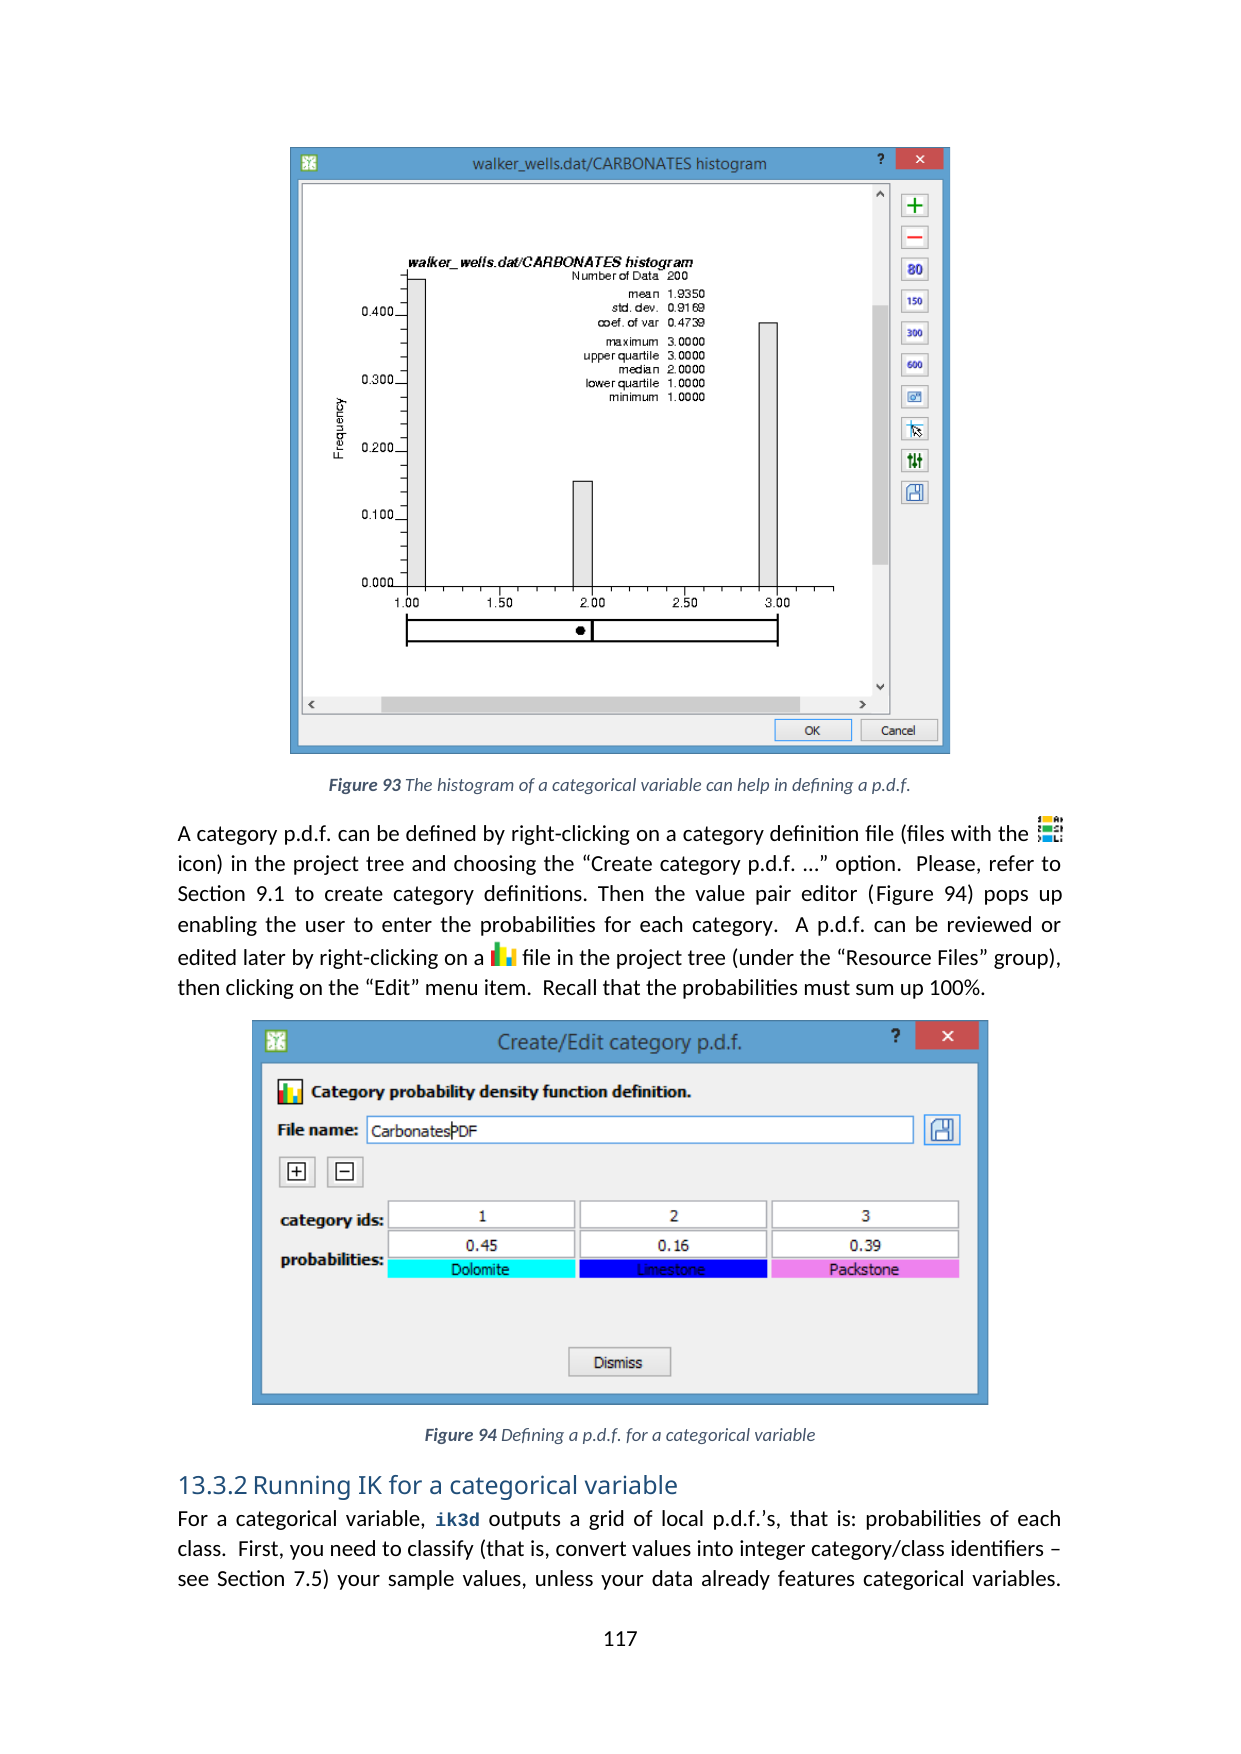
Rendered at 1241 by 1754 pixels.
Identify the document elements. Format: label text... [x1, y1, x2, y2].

subtitle Running IK for a categorical variable [177, 1467, 1063, 1501]
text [177, 1504, 1063, 1592]
picture [1038, 816, 1063, 842]
picture [252, 1020, 989, 1405]
text A category p.d.f. can be defined by right-clicking on a category definition file (files with the icon) in the project tree and choosing the “Create category p.d.f. …” option. Please, refer to Section 9.1 to create category definitions. Then the value pair editor (Figure 94) pops up enabling the user to enter the probabilities for each category. A p.d.f. can be reviewed or edited later by right-clicking on a file in the project tree (under the “Resource Files” group), then clicking on the “Edit” menu item. Recall that the probabilities must sum up 100%. [177, 816, 1063, 1001]
picture [491, 940, 517, 966]
text Figure 93 The histogram of a categorical variable can help in defining a p.d.f. [177, 773, 1063, 796]
picture [290, 147, 951, 754]
text Figure 94 Defining a p.d.f. for a categorical variable [177, 1423, 1063, 1446]
